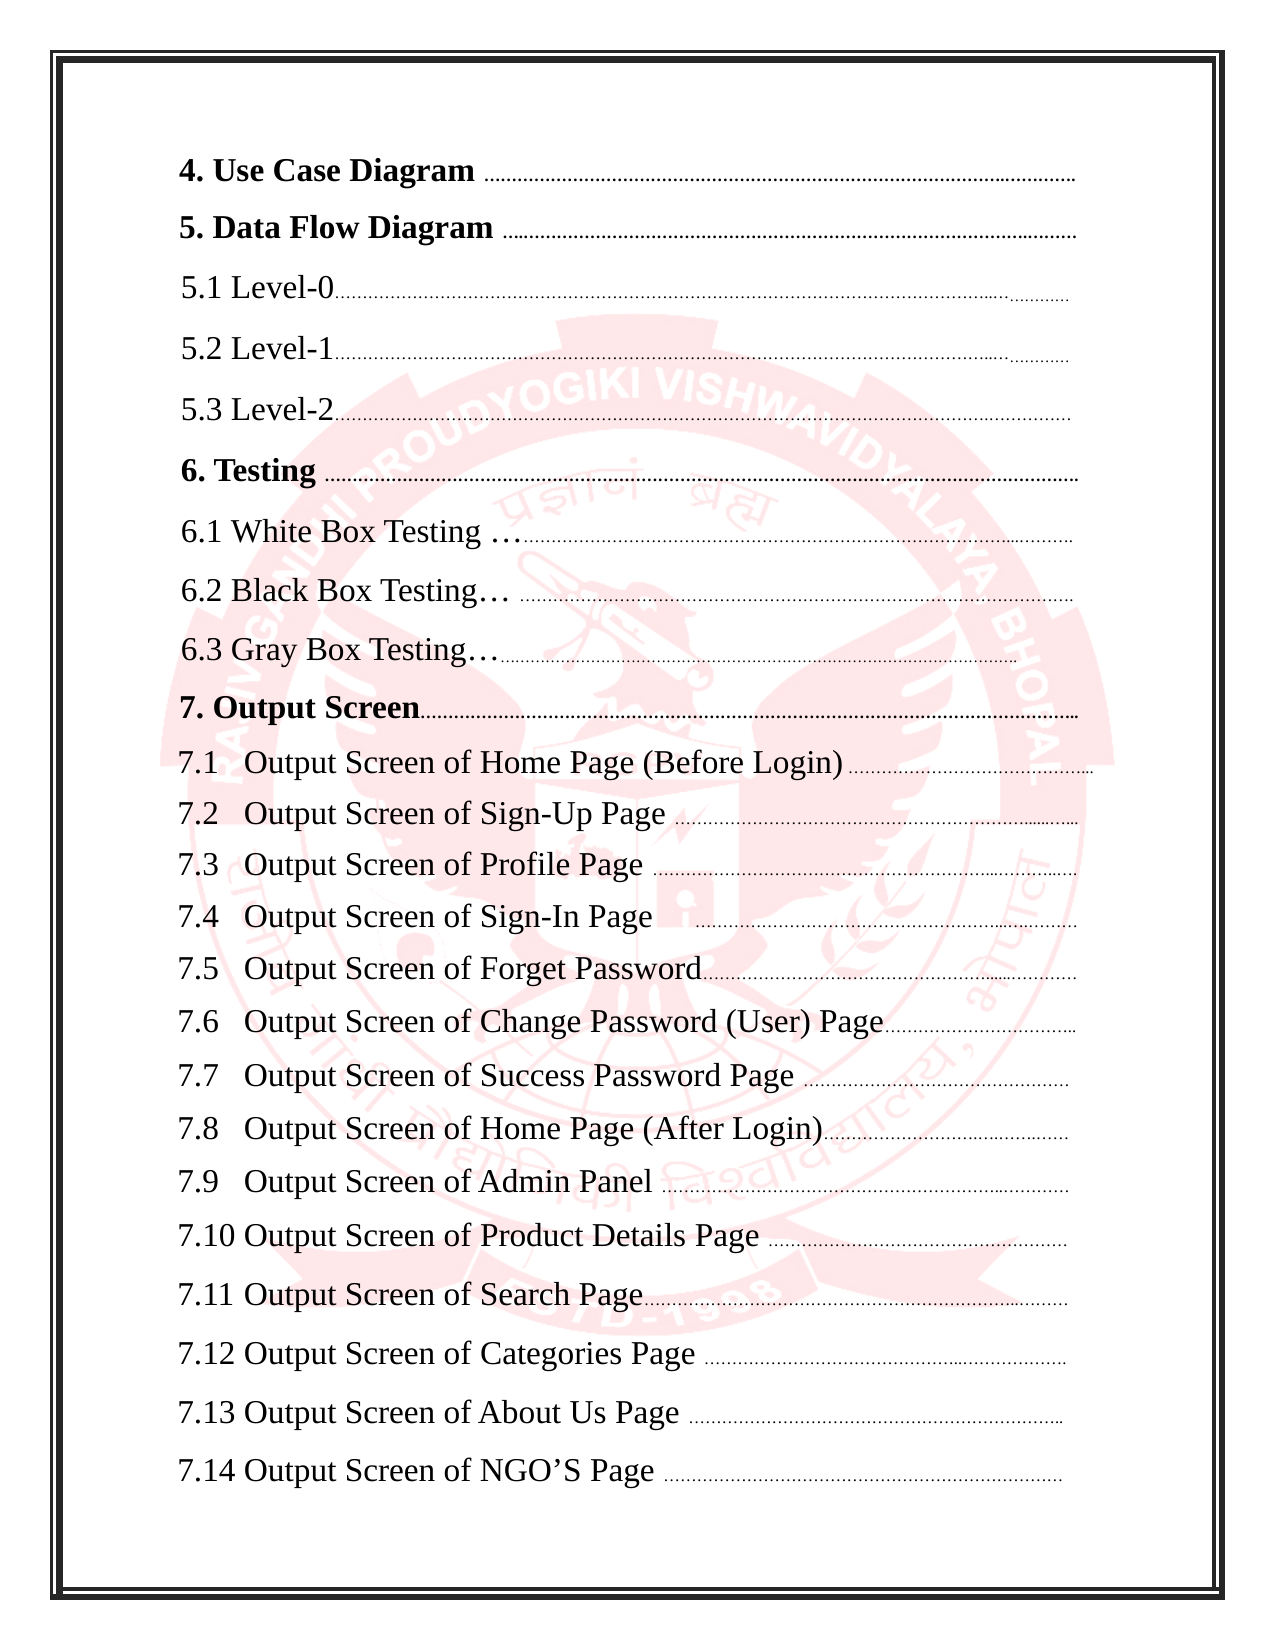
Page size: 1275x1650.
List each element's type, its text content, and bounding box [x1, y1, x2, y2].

list Output Screen of About Us Page ………………………………………………………….. [177, 1392, 1125, 1430]
list Data Flow Diagram ….……………………………………………………………………………….……… [179, 208, 1125, 246]
list White Box Testing ………………………………………………………………………………...………. [181, 512, 1125, 550]
list Output Screen of Product Details Page ……………………………………………… [177, 1215, 1125, 1254]
list Use Case Diagram ………………………………………………………………………………….…………. [179, 150, 1125, 188]
list Black Box Testing… ………………………………………………………………………………………. [181, 570, 1125, 608]
list Output Screen of Categories Page ………………………………………..………………. [177, 1333, 1125, 1371]
list Output Screen of Forget Password……………………………………………......………… [177, 948, 1125, 986]
text 6. Testing ………………………………………………………………………………………………………………………. [181, 451, 1125, 489]
list Output Screen of Profile Page ……………………………………………………...………..…. [177, 844, 1125, 883]
list Level-0………………………………………………………………………………………………………..…………… [181, 268, 1125, 306]
list Gray Box Testing……………………………………………………………………………………………. [181, 629, 1125, 667]
list Output Screen of Success Password Page ………………………………………… [177, 1055, 1125, 1093]
list Output Screen……………………………………………………………………………………………………….. [179, 688, 1125, 726]
list Output Screen of Search Page…………………………………………………………..……… [177, 1274, 1125, 1312]
list Output Screen of Sign-In Page ………………………………………………...….……… [177, 896, 1125, 934]
list Output Screen of NGO’S Page ……………………………………………………………… [177, 1451, 1125, 1489]
list Level-1………………………………………………………………………………………………………..…………… [181, 328, 1125, 367]
list Output Screen of Home Page (Before Login) ……………………………………... [177, 743, 1125, 781]
list Output Screen of Change Password (User) Page…………………………….. [177, 1001, 1125, 1040]
list Output Screen of Admin Panel ……………………………………………………..………… [177, 1162, 1125, 1200]
list Level-2……………………………………………………………………………………………………….…………… [181, 389, 1125, 428]
list Output Screen of Sign-Up Page ………………………………………………………......…... [177, 793, 1125, 831]
list Output Screen of Home Page (After Login)……………………….….…….…… [177, 1109, 1125, 1147]
